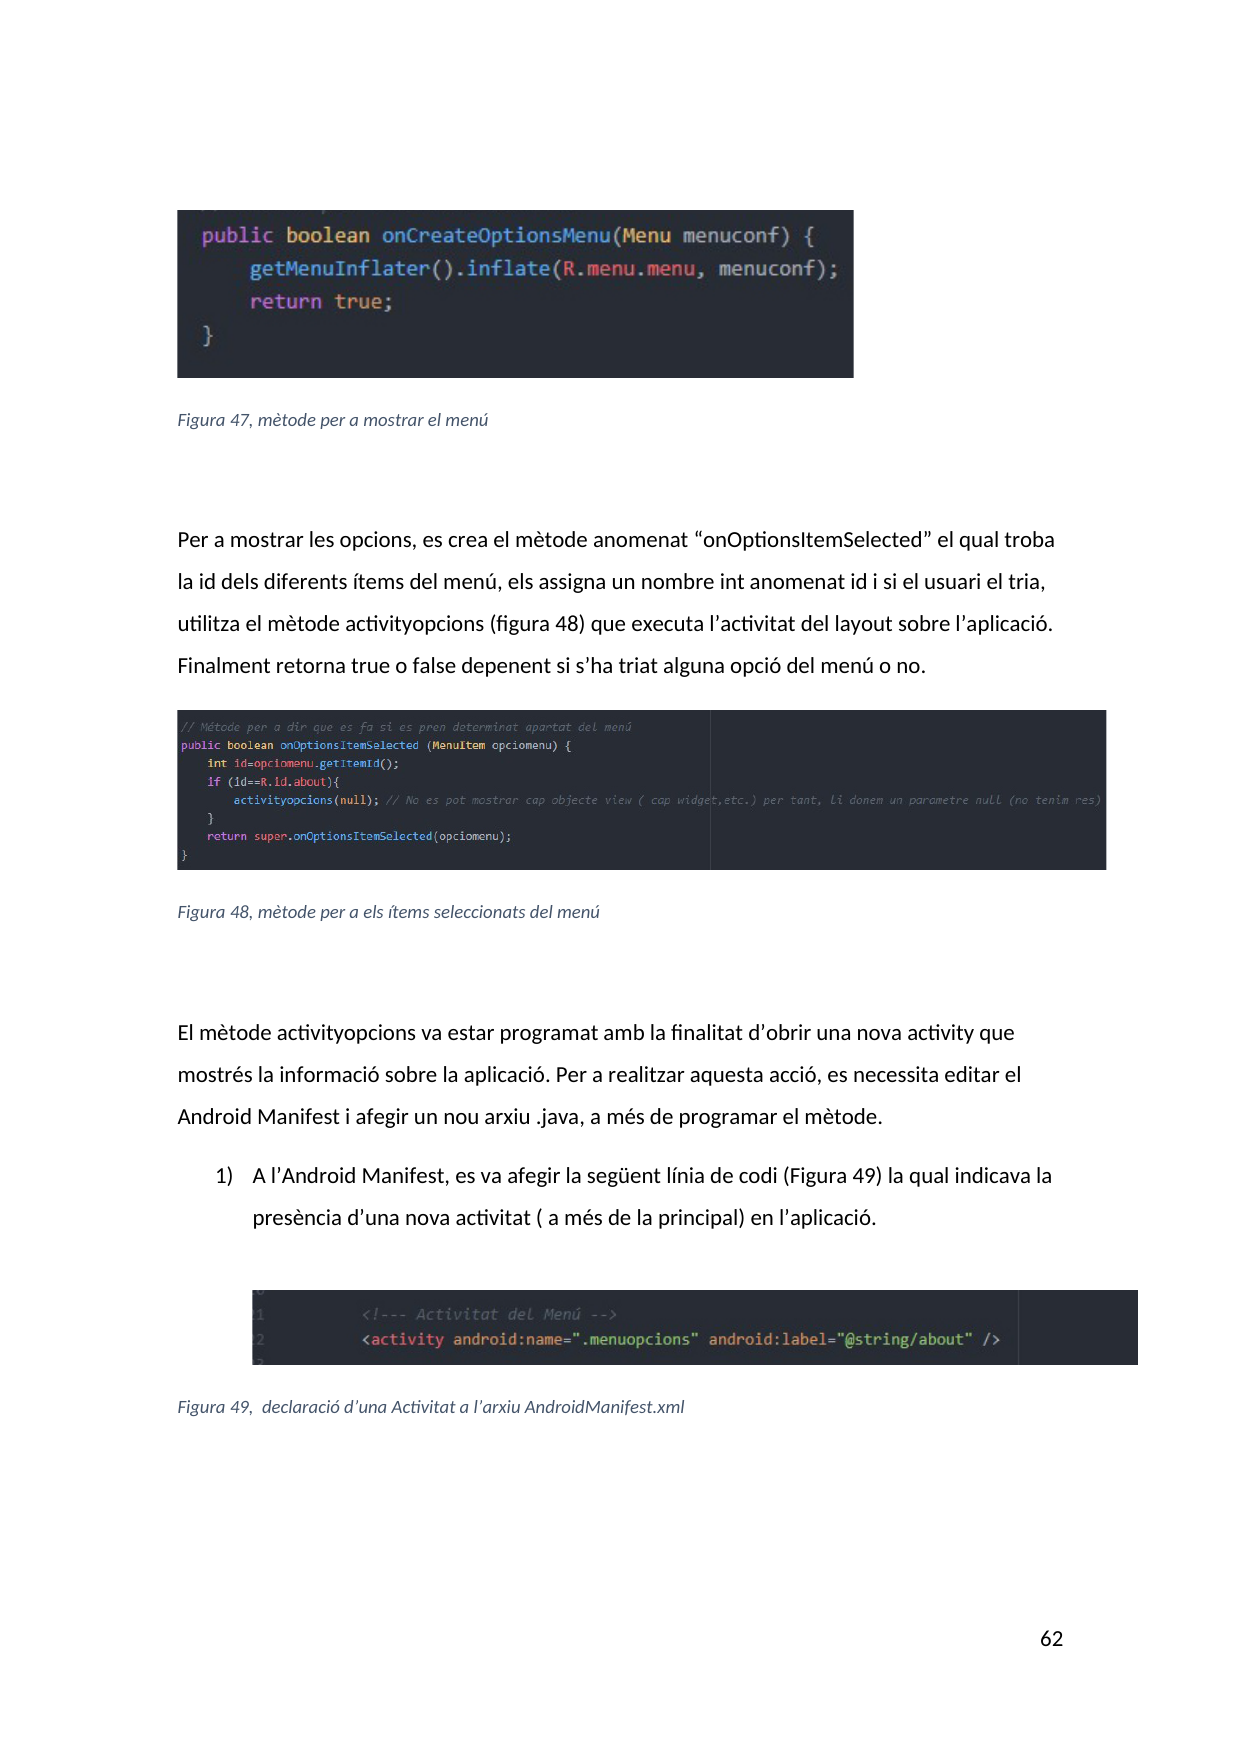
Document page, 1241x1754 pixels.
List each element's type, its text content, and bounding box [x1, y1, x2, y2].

text Per a mostrar les opcions, es crea el mètode anomenat “onOptionsItemSelected” el qual troba la id dels diferents ítems del menú, els assigna un nombre int anomenat id i si el usuari el tria, utilitza el mètode activityopcions (figura 48) que executa l’activitat del layout sobre l’aplicació. Finalment retorna true o false depenent si s’ha triat alguna opció del menú o no. [177, 525, 1063, 679]
picture [177, 210, 854, 378]
text El mètode activityopcions va estar programat amb la finalitat d’obrir una nova activity que mostrés la informació sobre la aplicació. Per a realitzar aquesta acció, es necessita editar el Android Manifest i afegir un nou arxiu .java, a més de programar el mètode. [177, 1018, 1063, 1130]
picture [177, 710, 1107, 870]
text Figura 47, mètode per a mostrar el menú [177, 408, 1063, 431]
text Figura 48, mètode per a els ítems seleccionats del menú [177, 901, 1063, 923]
list A l’Android Manifest, es va afegir la següent línia de codi (Figura 49) la qual indicava la presència d’una nova activitat ( a més de la principal) en l’aplicació. [215, 1161, 1063, 1231]
text Figura 49, declaració d’una Activitat a l’arxiu AndroidManifest.xml [177, 1396, 1063, 1418]
picture [252, 1290, 1138, 1365]
